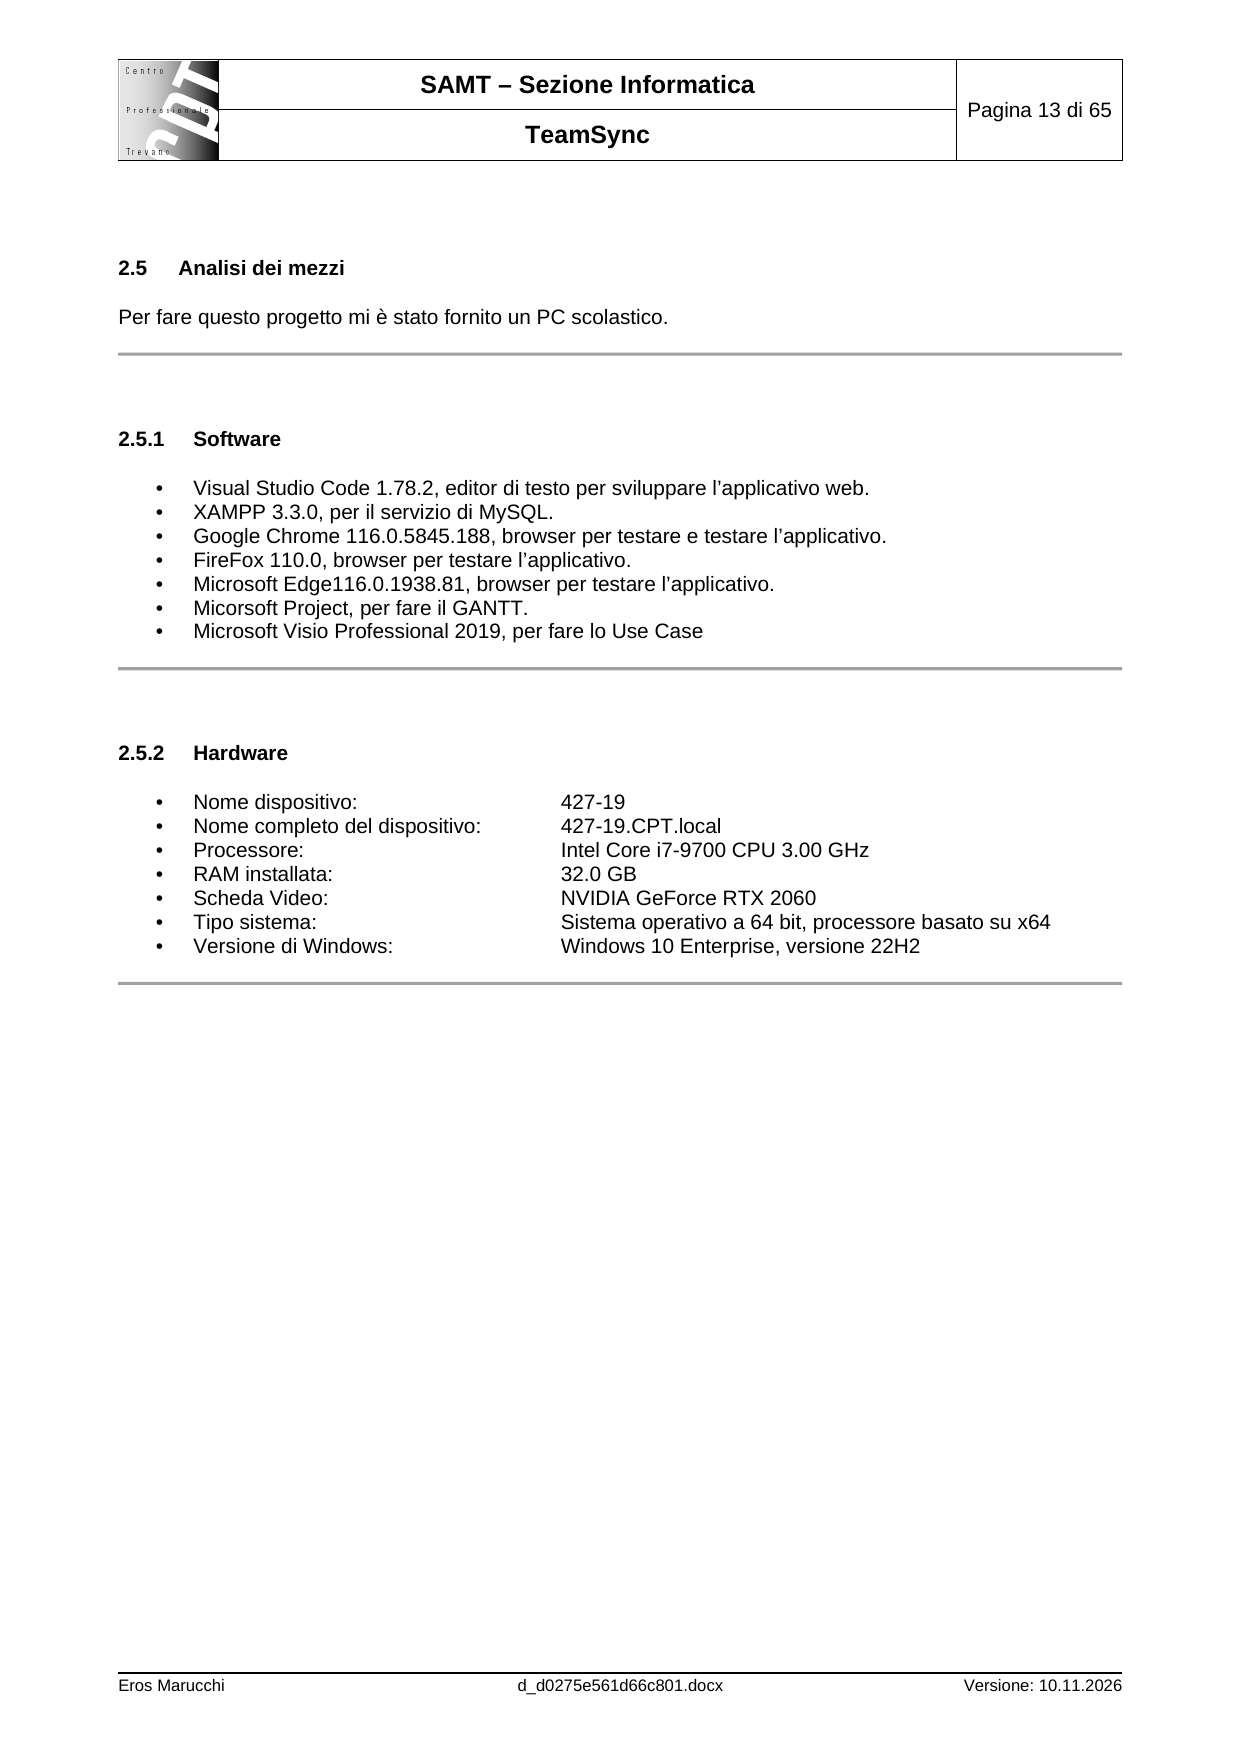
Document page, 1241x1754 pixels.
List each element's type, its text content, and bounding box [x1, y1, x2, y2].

picture [118, 60, 219, 160]
list Processore: Intel Core i7-9700 CPU 3.00 GHz [156, 838, 1122, 862]
list Tipo sistema: Sistema operativo a 64 bit, processore basato su x64 [156, 910, 1122, 934]
list Microsoft Edge116.0.1938.81, browser per testare l’applicativo. [156, 571, 1122, 595]
text Per fare questo progetto mi è stato fornito un PC scolastico. [118, 305, 1122, 329]
list Nome completo del dispositivo: 427-19.CPT.local [156, 814, 1122, 838]
list Nome dispositivo: 427-19 [156, 790, 1122, 814]
list Visual Studio Code 1.78.2, editor di testo per sviluppare l’applicativo web. [156, 476, 1122, 499]
list FireFox 110.0, browser per testare l’applicativo. [156, 547, 1122, 571]
list Scheda Video: NVIDIA GeForce RTX 2060 [156, 886, 1122, 910]
list Microsoft Visio Professional 2019, per fare lo Use Case [156, 619, 1122, 643]
list XAMPP 3.3.0, per il servizio di MySQL. [156, 499, 1122, 523]
subtitle Hardware [118, 741, 1122, 765]
list RAM installata: 32.0 GB [156, 862, 1122, 886]
subtitle Software [118, 427, 1122, 451]
list Google Chrome 116.0.5845.188, browser per testare e testare l’applicativo. [156, 523, 1122, 547]
list Versione di Windows: Windows 10 Enterprise, versione 22H2 [156, 934, 1122, 958]
subtitle Analisi dei mezzi [118, 256, 1122, 280]
list Micorsoft Project, per fare il GANTT. [156, 595, 1122, 619]
